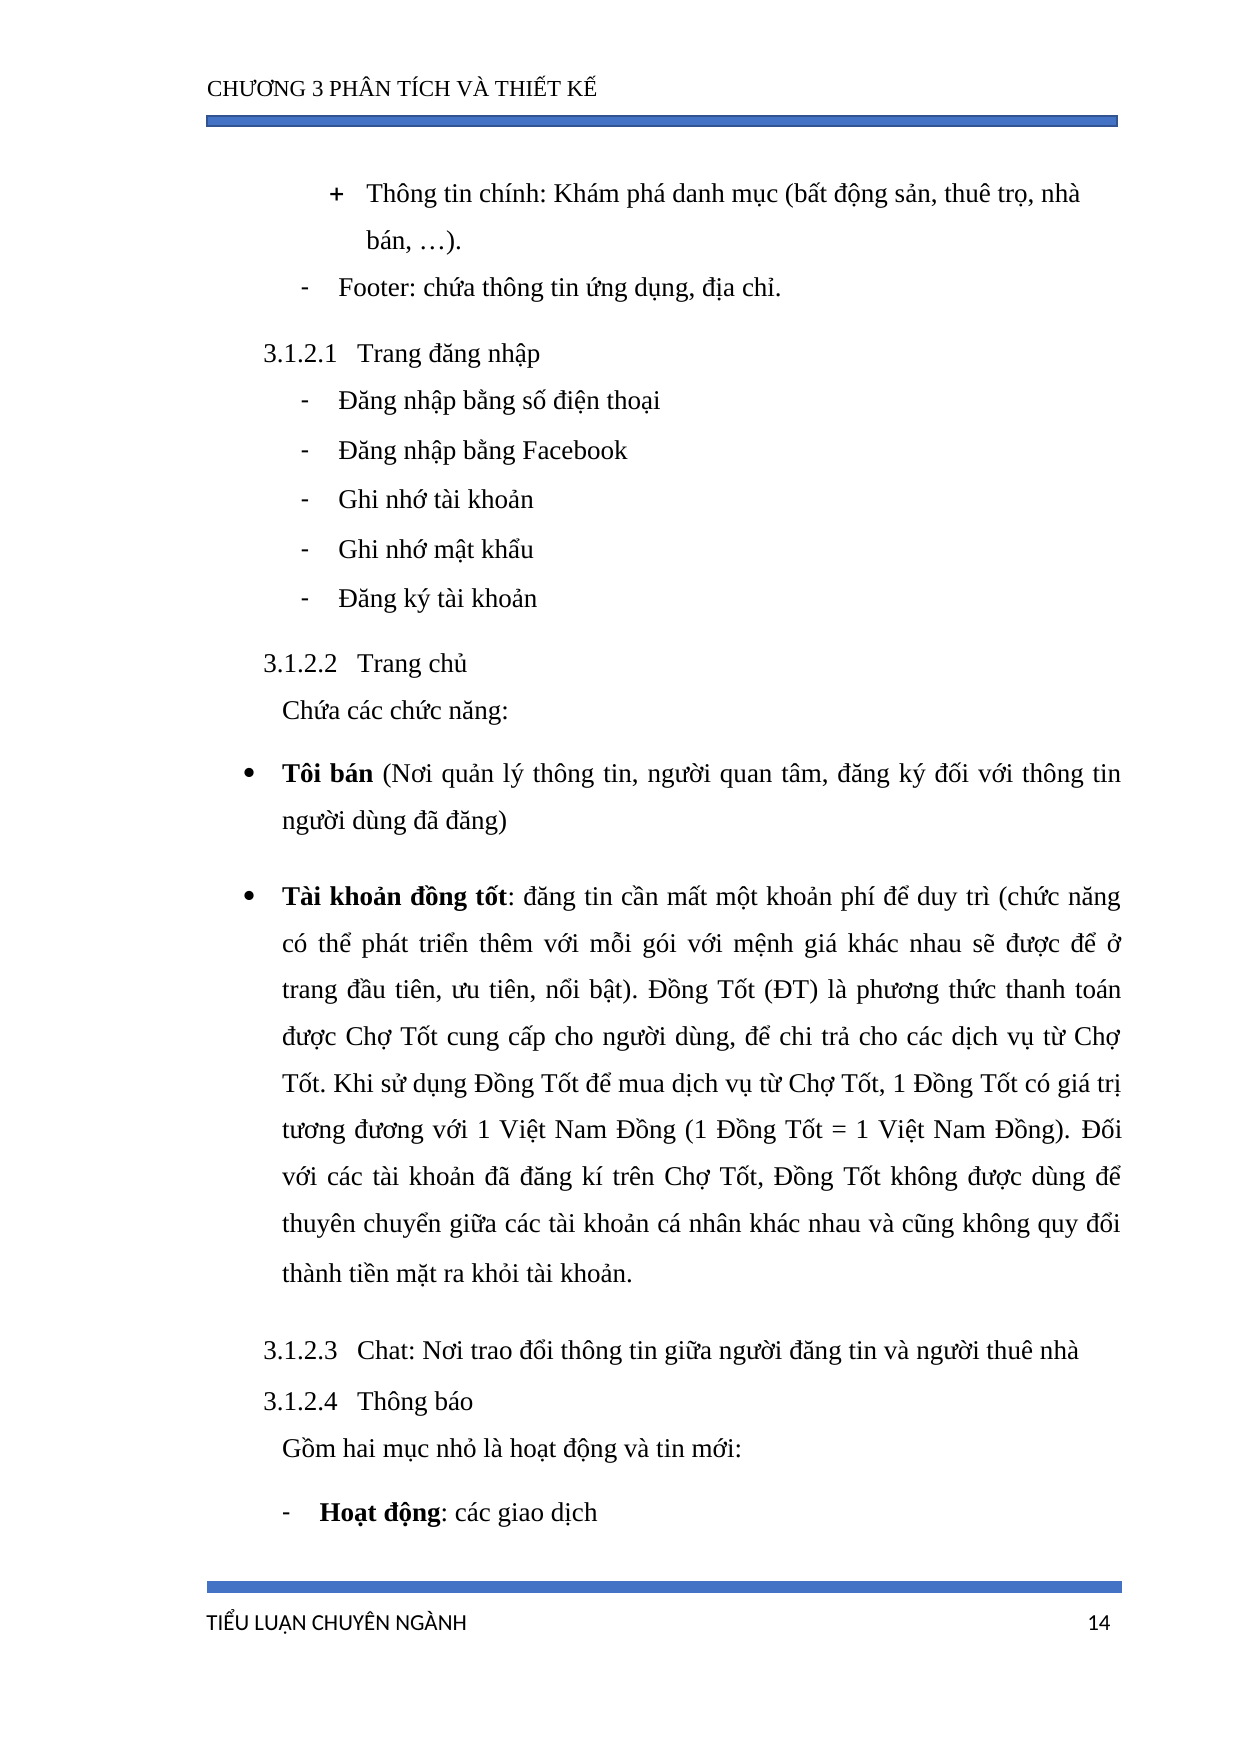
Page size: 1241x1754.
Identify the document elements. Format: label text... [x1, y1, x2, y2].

subtitle Thông báo [263, 1385, 1122, 1416]
list Đăng ký tài khoản [301, 581, 1122, 614]
text Gồm hai mục nhỏ là hoạt động và tin mới: [282, 1432, 1122, 1463]
list Tôi bán (Nơi quản lý thông tin, người quan tâm, đăng ký đối với thông tin người dùng đã đăng) [244, 757, 1122, 835]
list Thông tin chính: Khám phá danh mục (bất động sản, thuê trọ, nhà bán, …). [329, 177, 1122, 255]
list Tài khoản đồng tốt: đăng tin cần mất một khoản phí để duy trì (chức năng có thể phát triển thêm với mỗi gói với mệnh giá khác nhau sẽ được để ở trang đầu tiên, ưu tiên, nổi bật). Đồng Tốt (ĐT) là phương thức thanh toán được Chợ Tốt cung cấp cho người dùng, để chi trả cho các dịch vụ từ Chợ Tốt. Khi sử dụng Đồng Tốt để mua dịch vụ từ Chợ Tốt, 1 Đồng Tốt có giá trị tương đương với 1 Việt Nam Đồng (1 Đồng Tốt = 1 Việt Nam Đồng). Đối với các tài khoản đã đăng kí trên Chợ Tốt, Đồng Tốt không được dùng để thuyên chuyển giữa các tài khoản cá nhân khác nhau và cũng không quy đổi thành tiền mặt ra khỏi tài khoản. [244, 880, 1122, 1288]
subtitle Chat: Nơi trao đổi thông tin giữa người đăng tin và người thuê nhà [263, 1334, 1122, 1365]
list Hoạt động: các giao dịch [282, 1495, 1122, 1528]
list Đăng nhập bằng số điện thoại [301, 383, 1122, 416]
list Ghi nhớ mật khẩu [301, 532, 1122, 565]
list Đăng nhập bằng Facebook [301, 433, 1122, 466]
subtitle Trang đăng nhập [263, 337, 1122, 368]
subtitle Trang chủ [263, 647, 1122, 679]
text Chứa các chức năng: [282, 694, 1122, 725]
list Footer: chứa thông tin ứng dụng, địa chỉ. [301, 271, 1122, 304]
list Ghi nhớ tài khoản [301, 482, 1122, 515]
